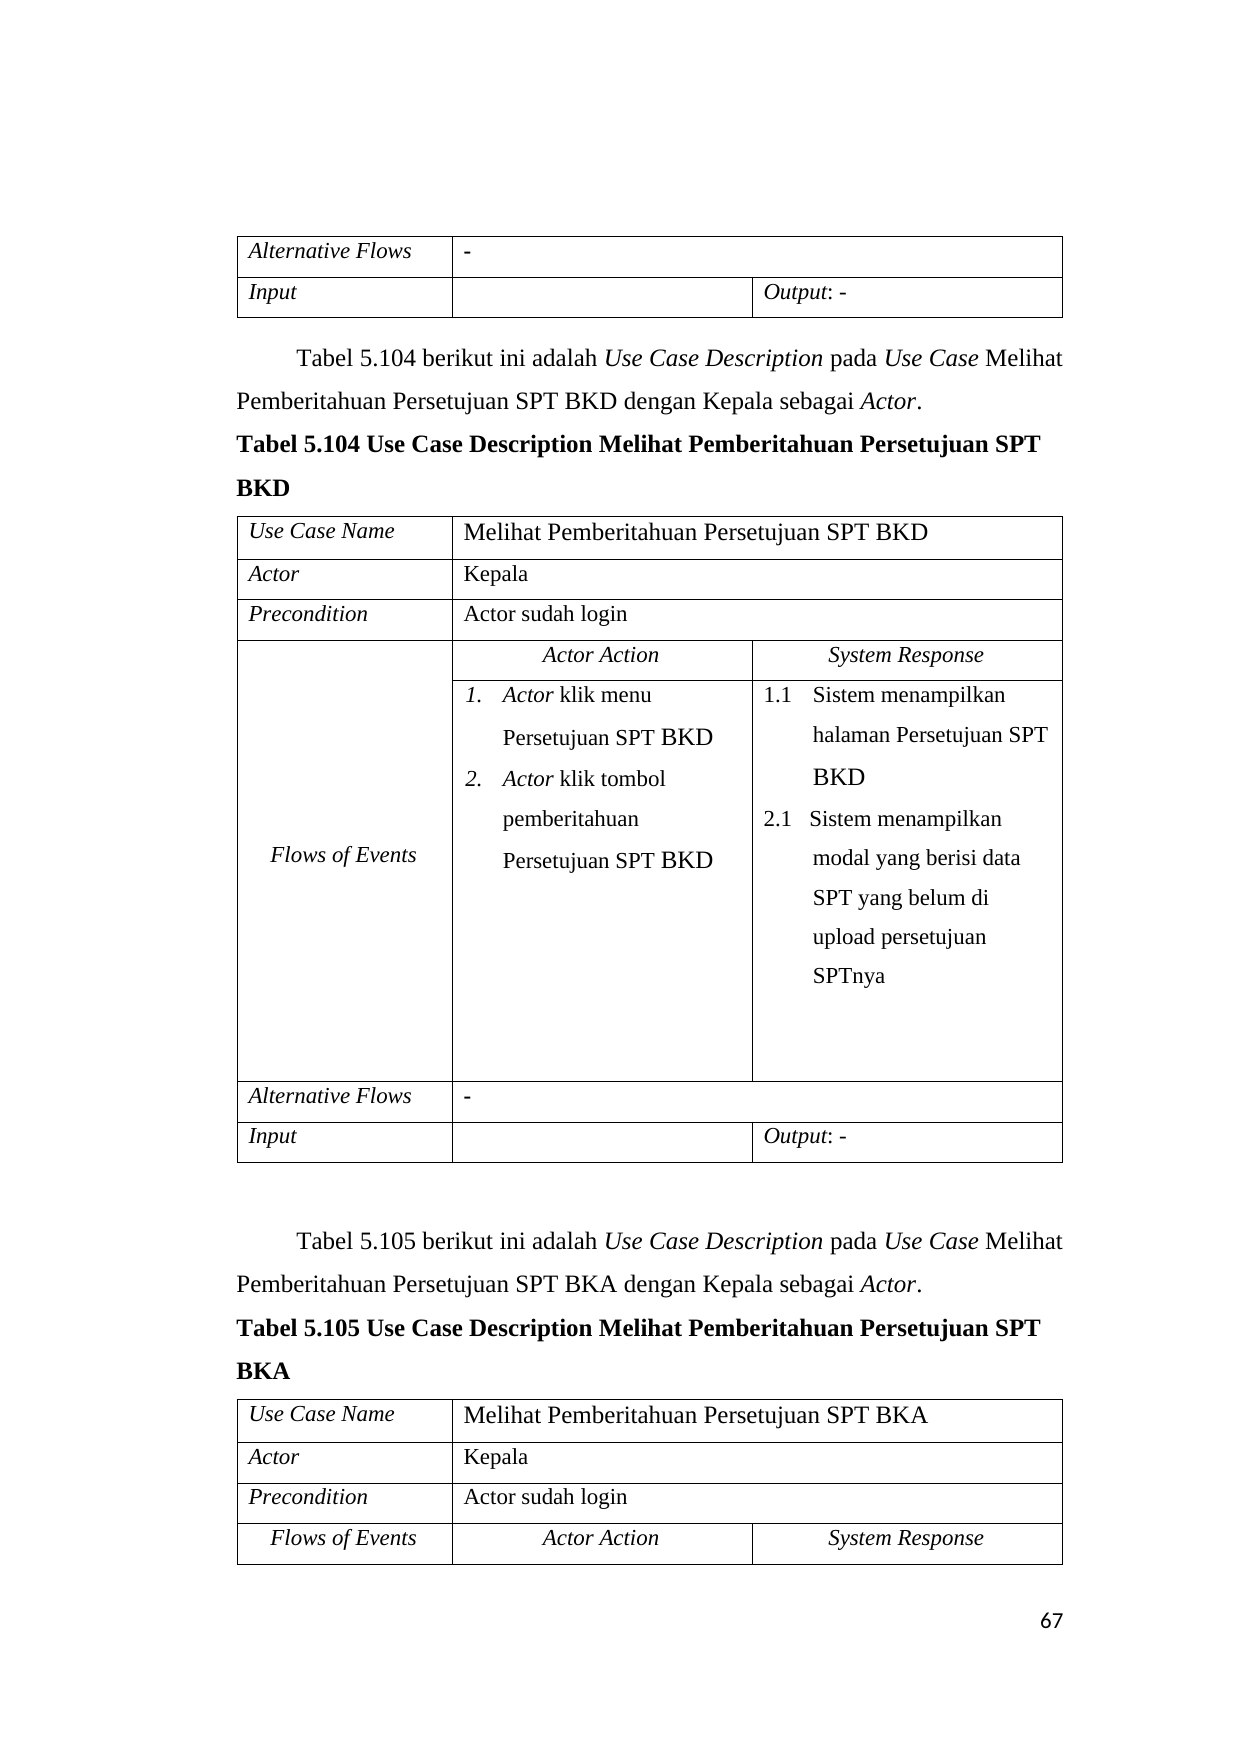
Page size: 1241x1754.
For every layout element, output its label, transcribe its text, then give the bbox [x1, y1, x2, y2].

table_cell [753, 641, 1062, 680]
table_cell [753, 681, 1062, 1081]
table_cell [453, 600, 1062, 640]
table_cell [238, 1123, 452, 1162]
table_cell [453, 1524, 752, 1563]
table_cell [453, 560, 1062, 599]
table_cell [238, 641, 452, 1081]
text Tabel 5.104 berikut ini adalah Use Case Description pada Use Case Melihat Pemberitahuan Persetujuan SPT BKD dengan Kepala sebagai Actor. [236, 343, 1063, 415]
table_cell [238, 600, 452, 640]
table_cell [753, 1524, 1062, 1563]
text Tabel 5.104 Use Case Description Melihat Pemberitahuan Persetujuan SPT BKD [236, 429, 1063, 501]
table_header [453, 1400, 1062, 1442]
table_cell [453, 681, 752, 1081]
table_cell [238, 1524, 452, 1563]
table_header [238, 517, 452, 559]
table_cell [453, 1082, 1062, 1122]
text Tabel 5.105 berikut ini adalah Use Case Description pada Use Case Melihat Pemberitahuan Persetujuan SPT BKA dengan Kepala sebagai Actor. [236, 1226, 1063, 1298]
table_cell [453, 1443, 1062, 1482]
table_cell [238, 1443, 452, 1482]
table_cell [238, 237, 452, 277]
text Tabel 5.105 Use Case Description Melihat Pemberitahuan Persetujuan SPT BKA [236, 1313, 1063, 1384]
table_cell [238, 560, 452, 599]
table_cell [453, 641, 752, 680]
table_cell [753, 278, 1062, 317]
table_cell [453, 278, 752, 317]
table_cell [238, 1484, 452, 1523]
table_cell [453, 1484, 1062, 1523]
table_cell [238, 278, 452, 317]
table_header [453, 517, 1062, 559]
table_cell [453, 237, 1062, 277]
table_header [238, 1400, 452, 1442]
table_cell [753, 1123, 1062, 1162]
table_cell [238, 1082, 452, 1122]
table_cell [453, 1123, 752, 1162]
